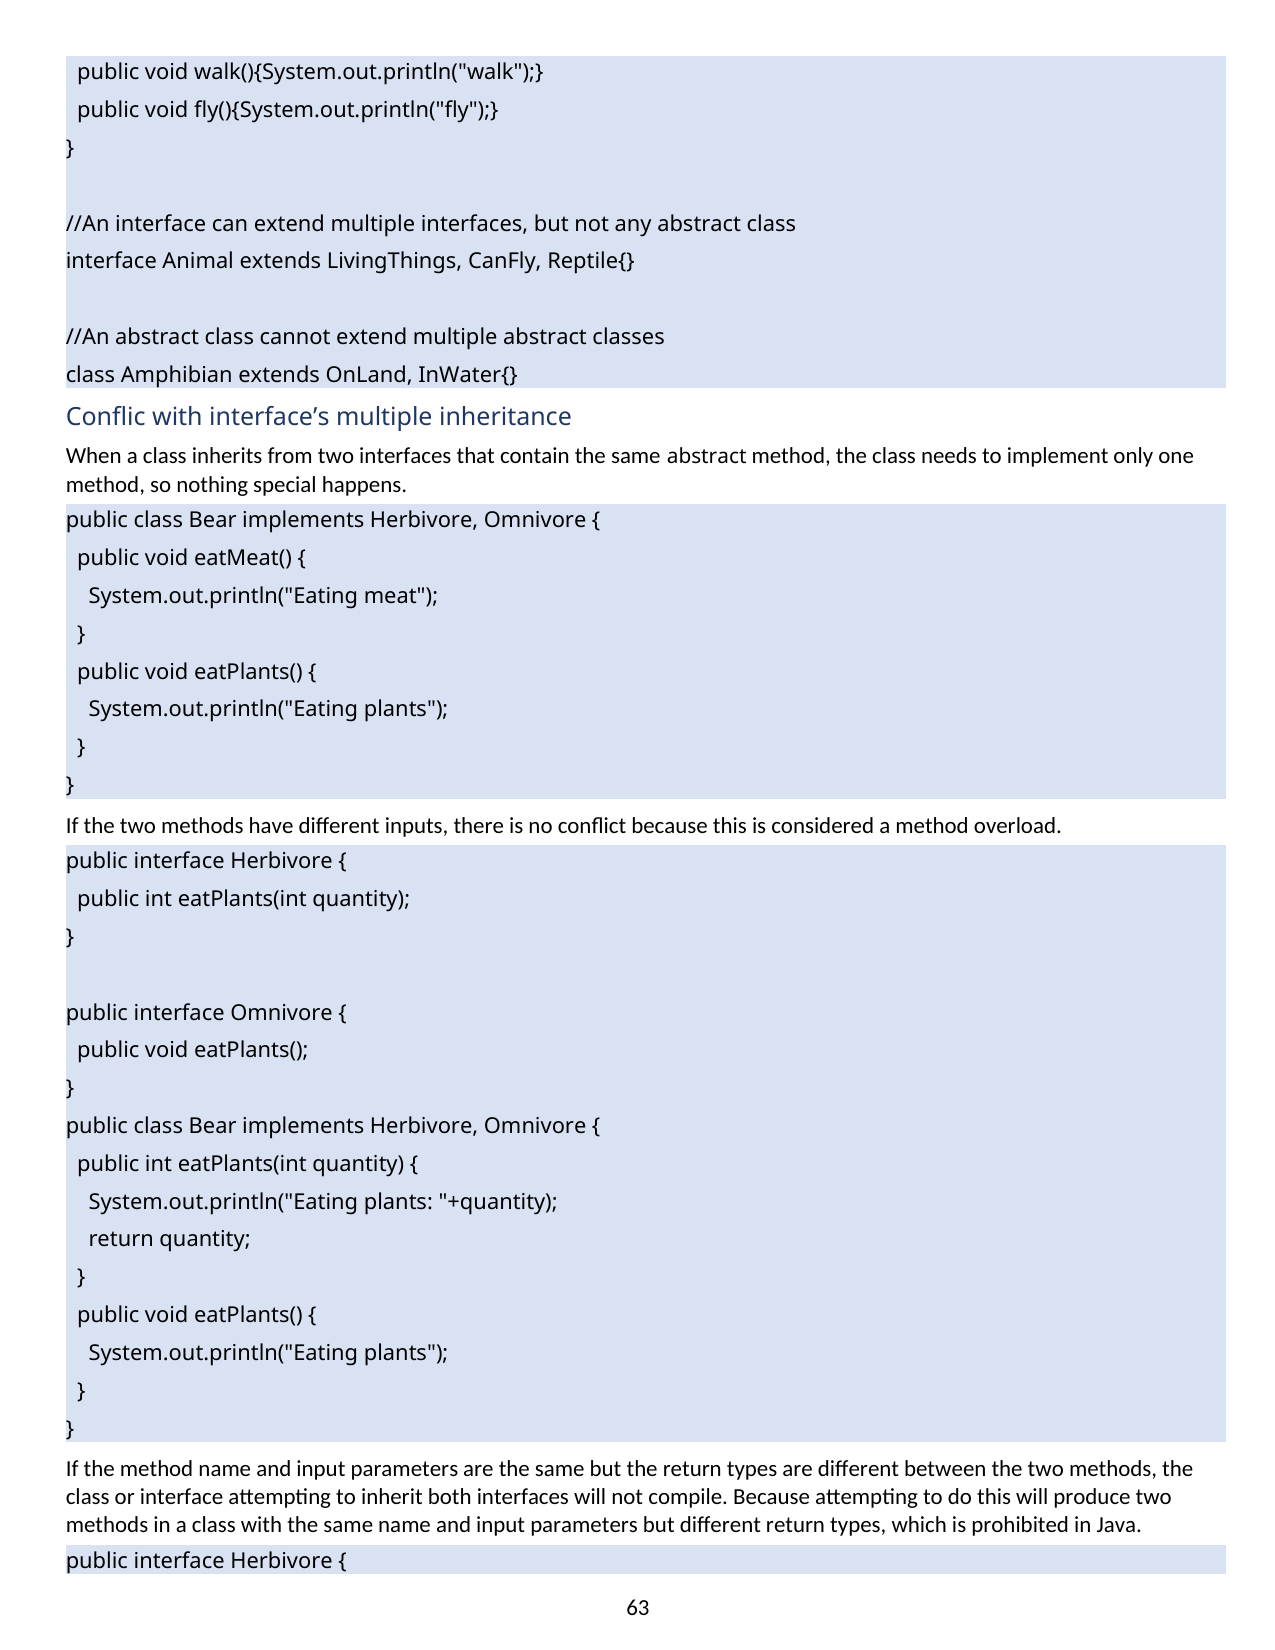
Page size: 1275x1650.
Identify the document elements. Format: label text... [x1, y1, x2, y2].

text } [66, 731, 1226, 761]
text public void eatPlants() { [66, 1299, 1226, 1329]
text } [66, 132, 1226, 162]
text System.out.println("Eating plants"); [66, 693, 1226, 723]
text } [66, 769, 1226, 799]
text } [66, 1412, 1226, 1442]
text class Amphibian extends OnLand, InWater{} [66, 359, 1226, 388]
text //An abstract class cannot extend multiple abstract classes [66, 321, 1226, 351]
text public class Bear implements Herbivore, Omnivore { [66, 1110, 1226, 1140]
text } [66, 618, 1226, 648]
text System.out.println("Eating plants: "+quantity); [66, 1186, 1226, 1215]
text public void eatPlants() { [66, 656, 1226, 685]
text If the method name and input parameters are the same but the return types are different between the two methods, the class or interface attempting to inherit both interfaces will not compile. Because attempting to do this will produce two methods in a class with the same name and input parameters but different return types, which is prohibited in Java. [66, 1454, 1209, 1538]
text public void eatPlants(); [66, 1034, 1226, 1064]
text } [66, 921, 1226, 951]
text return quantity; [66, 1223, 1226, 1253]
text public interface Herbivore { [66, 845, 1226, 875]
text interface Animal extends LivingThings, CanFly, Reptile{} [66, 245, 1226, 275]
text public int eatPlants(int quantity) { [66, 1148, 1226, 1178]
subtitle Conflic with interface’s multiple inheritance [66, 399, 1209, 433]
text public int eatPlants(int quantity); [66, 883, 1226, 913]
text public interface Herbivore { [66, 1545, 1226, 1574]
text public class Bear implements Herbivore, Omnivore { [66, 504, 1226, 534]
text When a class inherits from two interfaces that contain the same abstract method, the class needs to implement only one method, so nothing special happens. [66, 442, 1209, 498]
text //An interface can extend multiple interfaces, but not any abstract class [66, 207, 1226, 237]
text If the two methods have different inputs, there is no conflict because this is considered a method overload. [66, 811, 1209, 839]
text public void eatMeat() { [66, 542, 1226, 572]
text } [66, 1261, 1226, 1291]
text public void fly(){System.out.println("fly");} [66, 94, 1226, 124]
text public void walk(){System.out.println("walk");} [66, 56, 1226, 86]
text System.out.println("Eating plants"); [66, 1337, 1226, 1367]
text public interface Omnivore { [66, 997, 1226, 1026]
text System.out.println("Eating meat"); [66, 580, 1226, 610]
text } [66, 1375, 1226, 1404]
text } [66, 1072, 1226, 1102]
